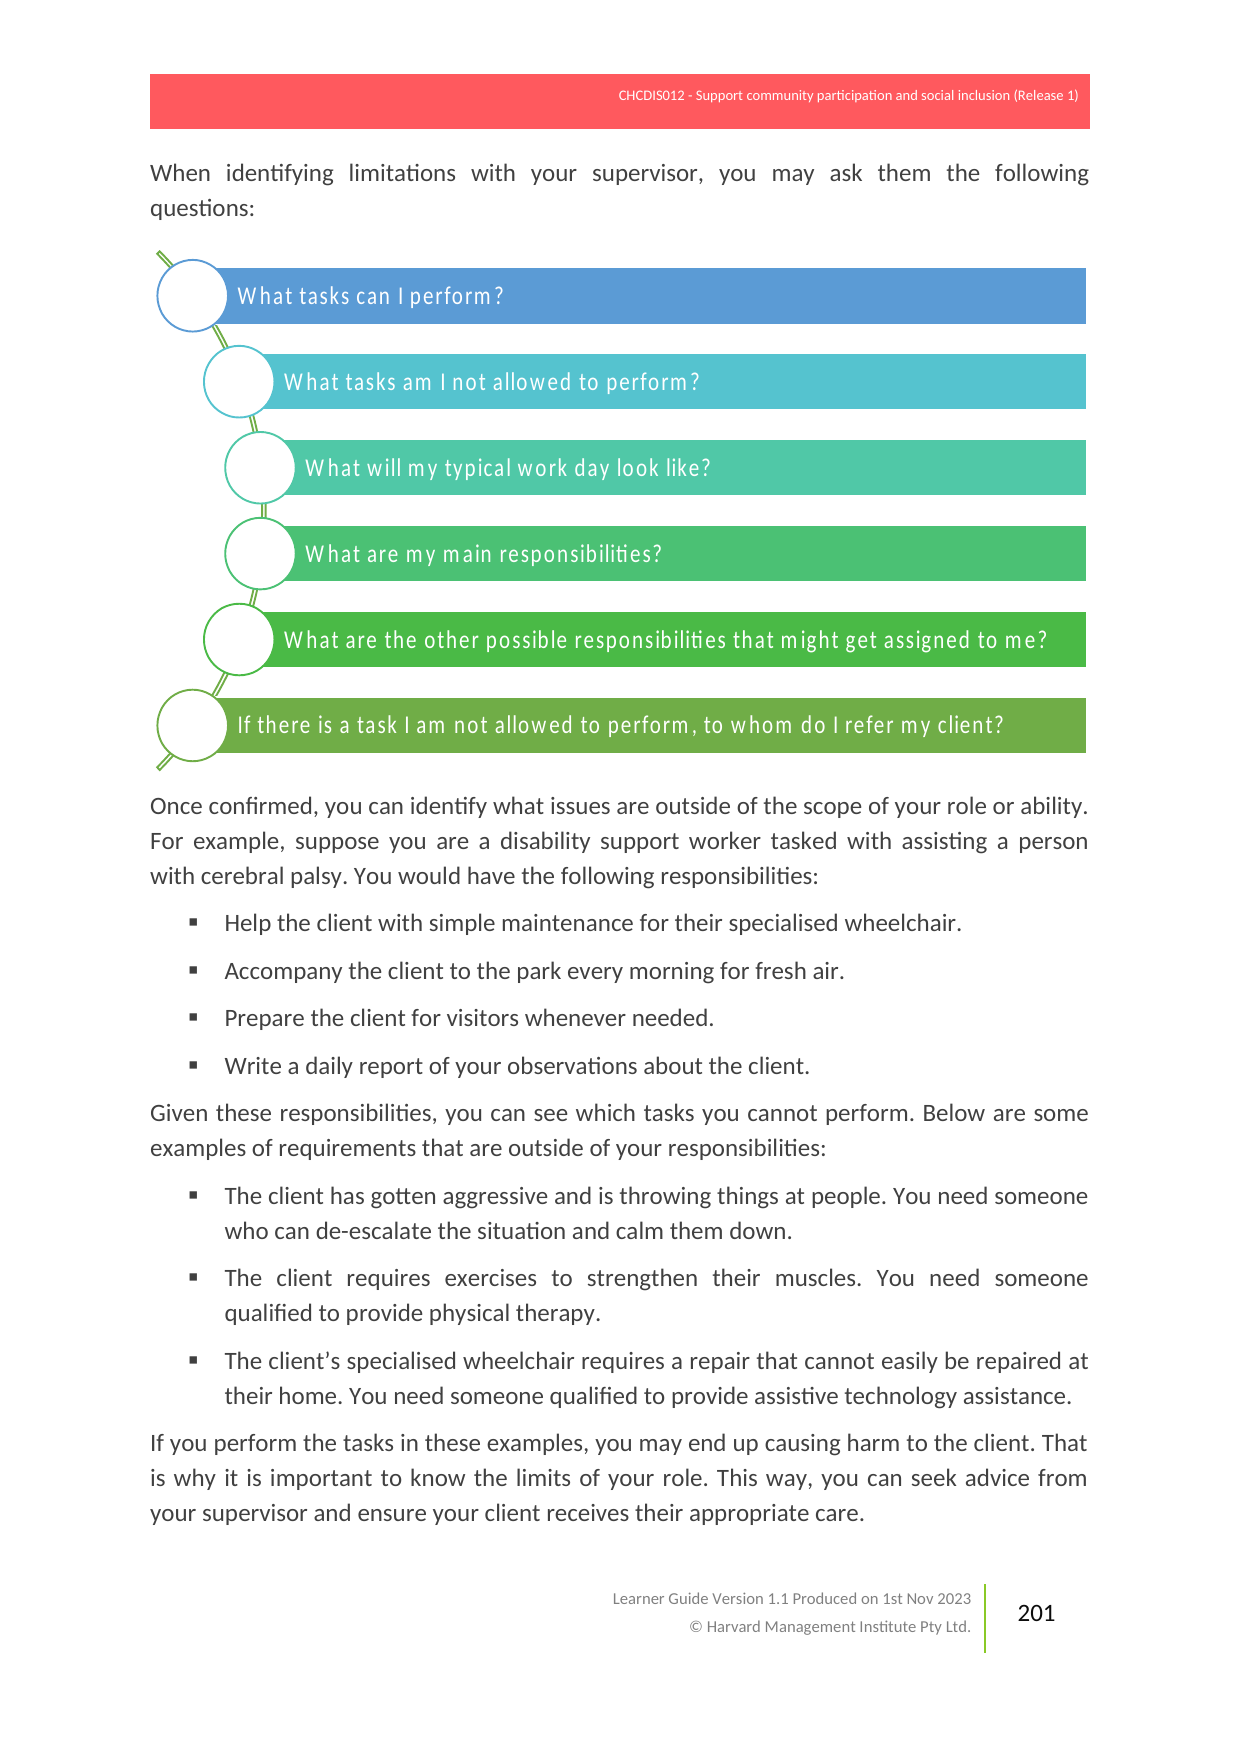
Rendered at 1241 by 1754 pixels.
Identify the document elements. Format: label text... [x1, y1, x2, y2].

list Write a daily report of your observations about the client. [187, 1050, 1090, 1080]
text Once confirmed, you can identify what issues are outside of the scope of your role or ability. For example, suppose you are a disability support worker tasked with assisting a person with cerebral palsy. You would have the following responsibilities: [150, 790, 1090, 890]
text When identifying limitations with your supervisor, you may ask them the following questions: [150, 157, 1090, 222]
list The client’s specialised wheelchair requires a repair that cannot easily be repaired at their home. You need someone qualified to provide assistive technology assistance. [187, 1345, 1090, 1410]
list Help the client with simple maintenance for their specialised wheelchair. [187, 907, 1090, 938]
list The client has gotten aggressive and is throwing things at people. You need someone who can de-escalate the situation and calm them down. [187, 1180, 1090, 1245]
text Given these responsibilities, you can see which tasks you cannot perform. Below are some examples of requirements that are outside of your responsibilities: [150, 1097, 1090, 1163]
list Accompany the client to the park every morning for fresh air. [187, 955, 1090, 985]
list The client requires exercises to strengthen their muscles. You need someone qualified to provide physical therapy. [187, 1262, 1090, 1328]
text If you perform the tasks in these examples, you may end up causing harm to the client. That is why it is important to know the limits of your role. This way, you can seek advice from your supervisor and ensure your client receives their appropriate care. [150, 1427, 1090, 1528]
list Prepare the client for visitors whenever needed. [187, 1002, 1090, 1033]
